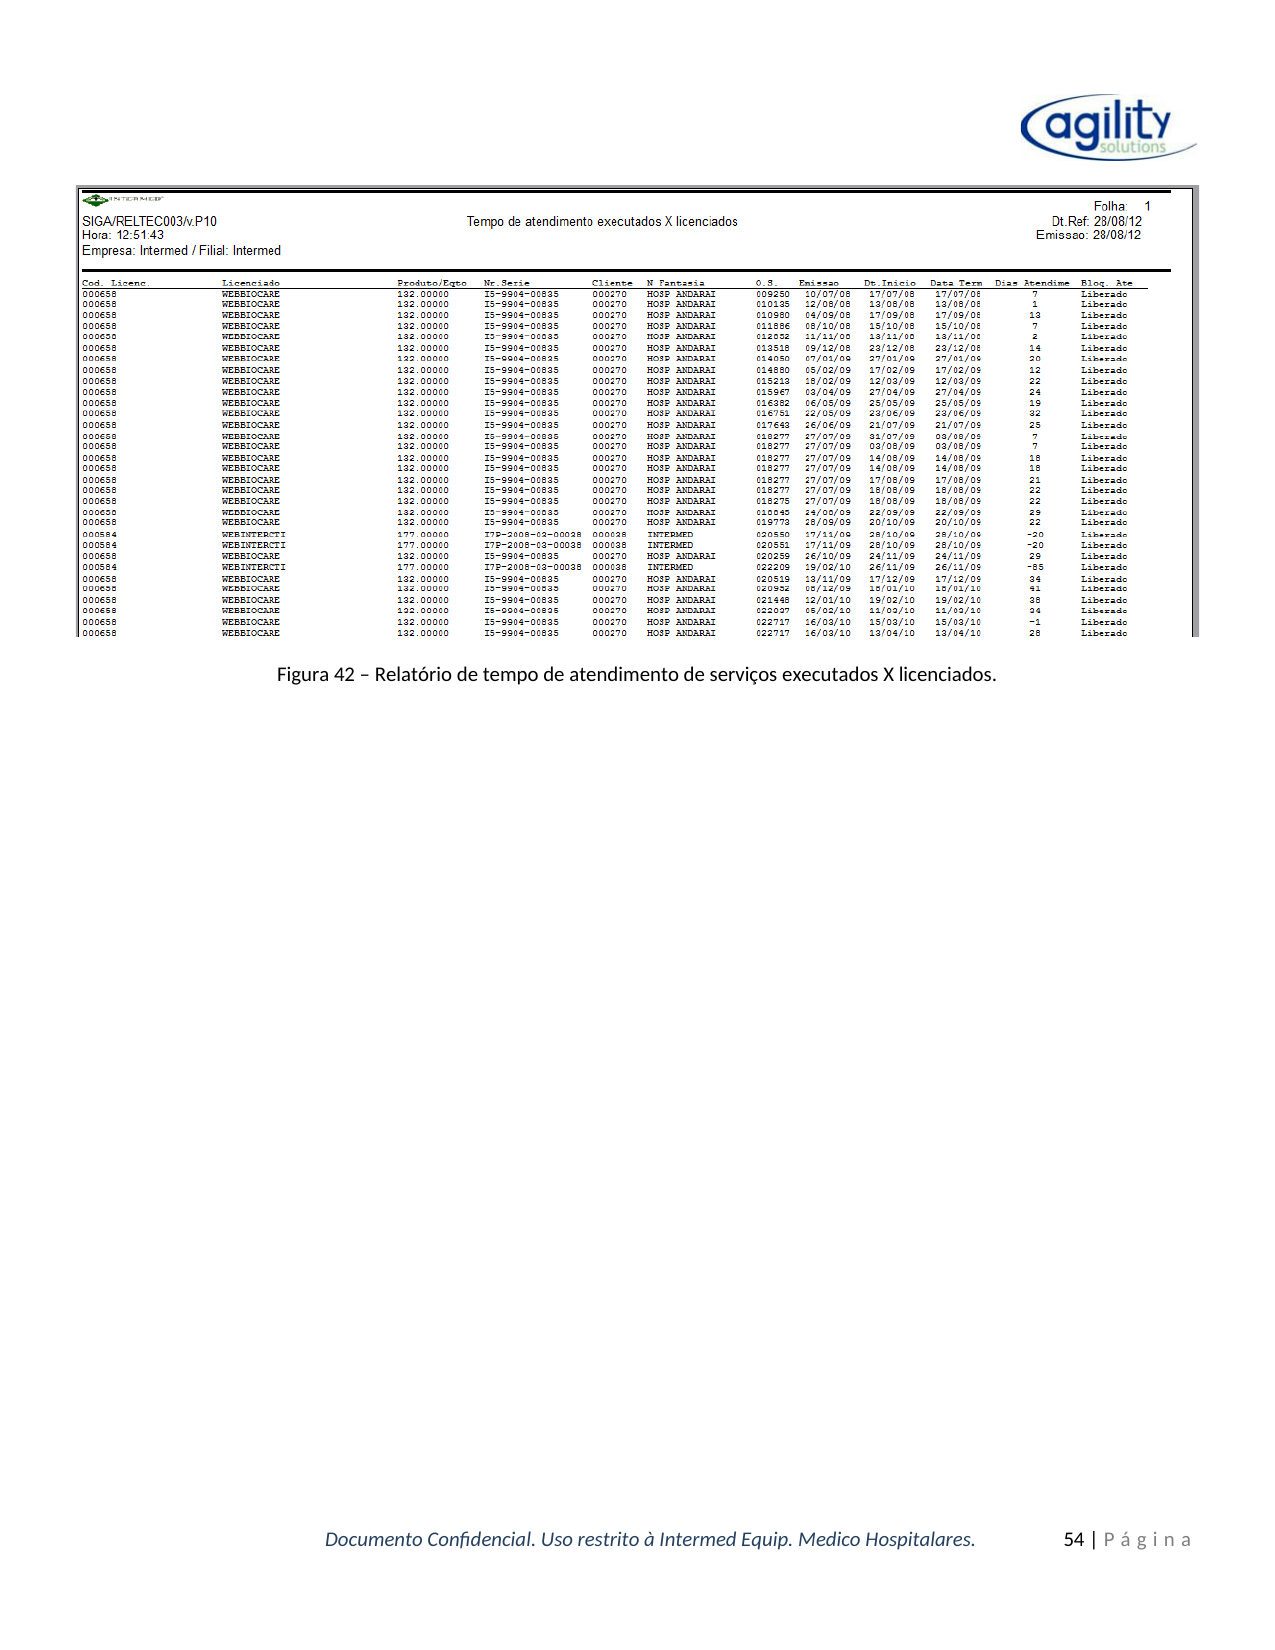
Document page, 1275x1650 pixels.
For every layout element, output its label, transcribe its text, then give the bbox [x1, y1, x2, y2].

text Figura 42 – Relatório de tempo de atendimento de serviços executados X licenciados. [75, 661, 1200, 687]
picture [1020, 94, 1198, 161]
picture [75, 185, 1200, 637]
